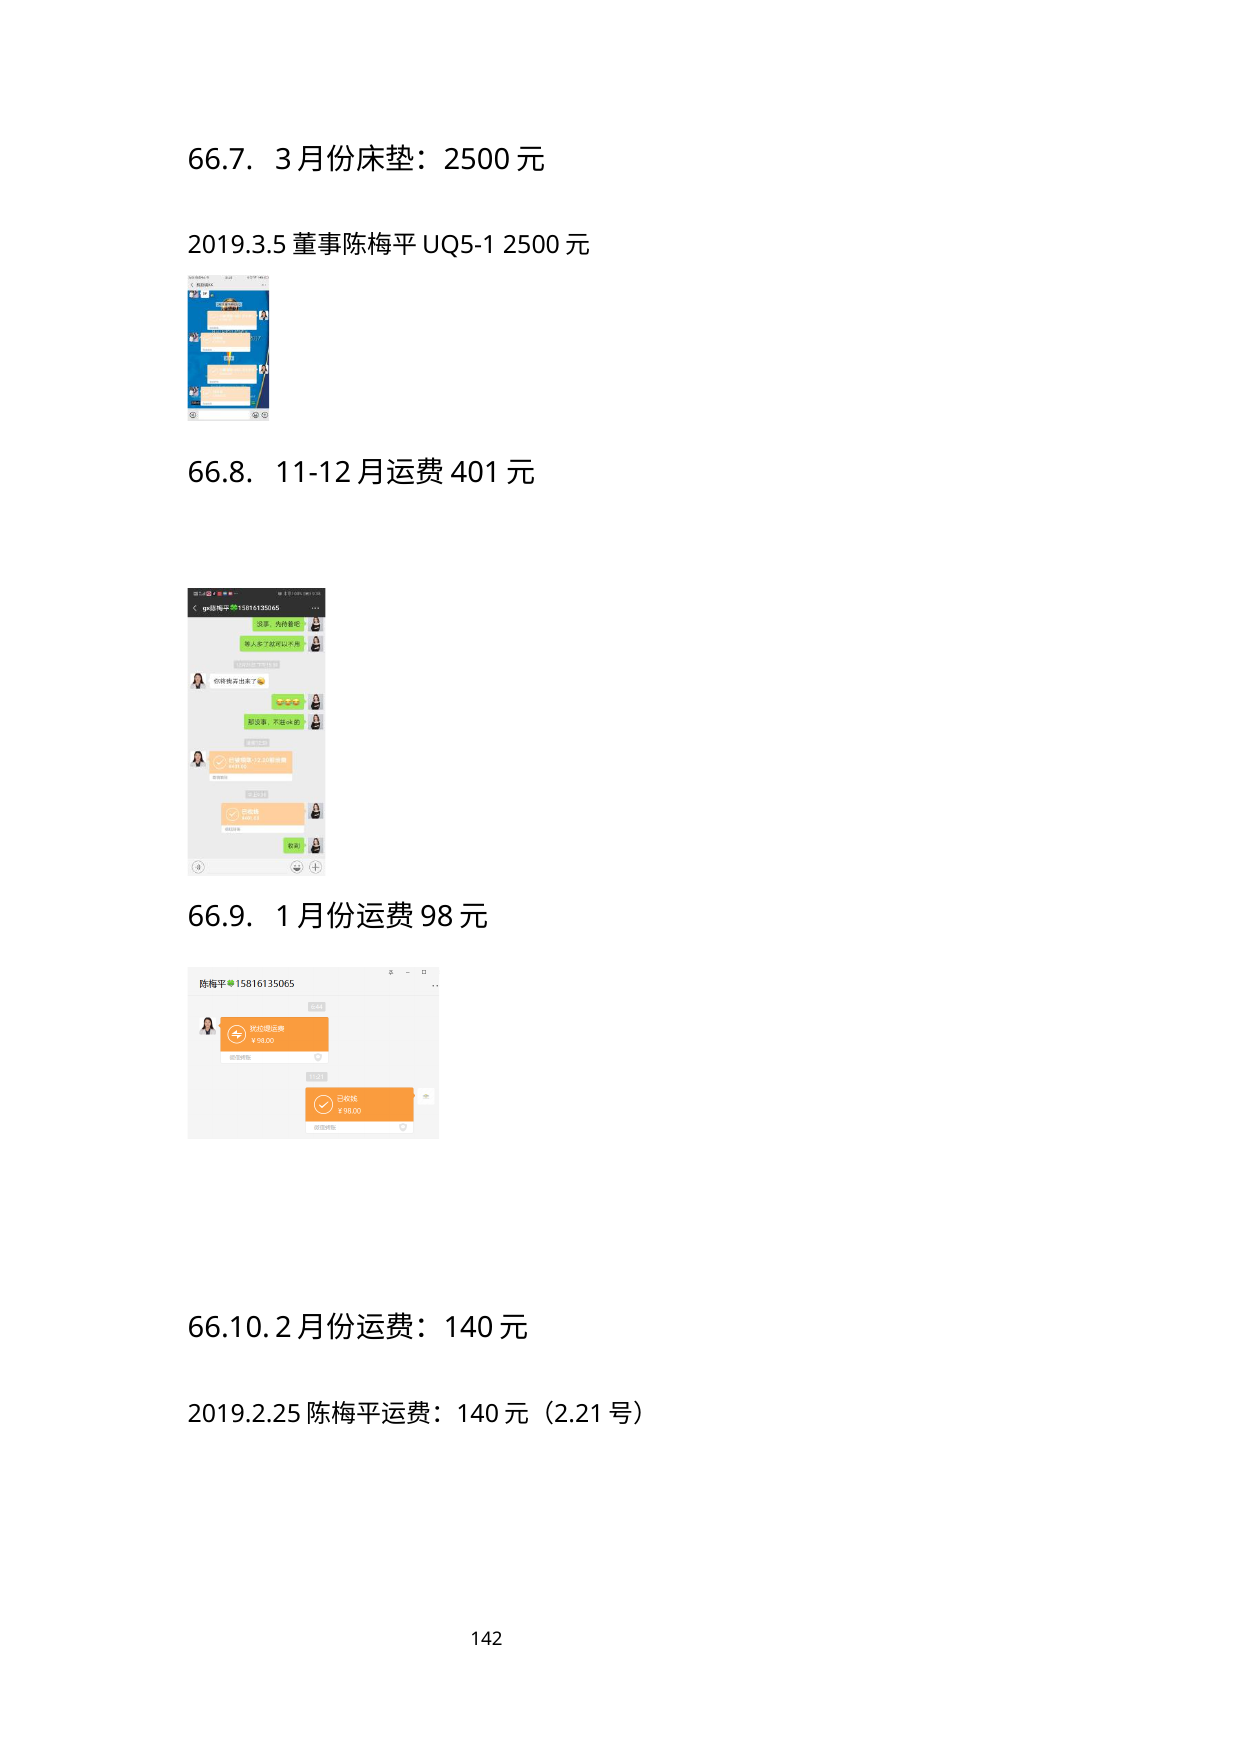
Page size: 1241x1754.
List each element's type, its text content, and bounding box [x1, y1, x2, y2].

text 2019.2.25陈梅平运费：140元（2.21号） [187, 1379, 1053, 1444]
subtitle 1月份运费98元 [187, 881, 1053, 946]
picture [187, 275, 270, 421]
subtitle 11-12月运费401元 [187, 438, 1053, 503]
picture [187, 967, 440, 1139]
subtitle 2月份运费：140元 [187, 1292, 1053, 1357]
picture [187, 588, 326, 876]
text 2019.3.5董事陈梅平UQ5-1 2500元 [187, 210, 1053, 275]
subtitle 3月份床垫：2500元 [187, 124, 1053, 189]
